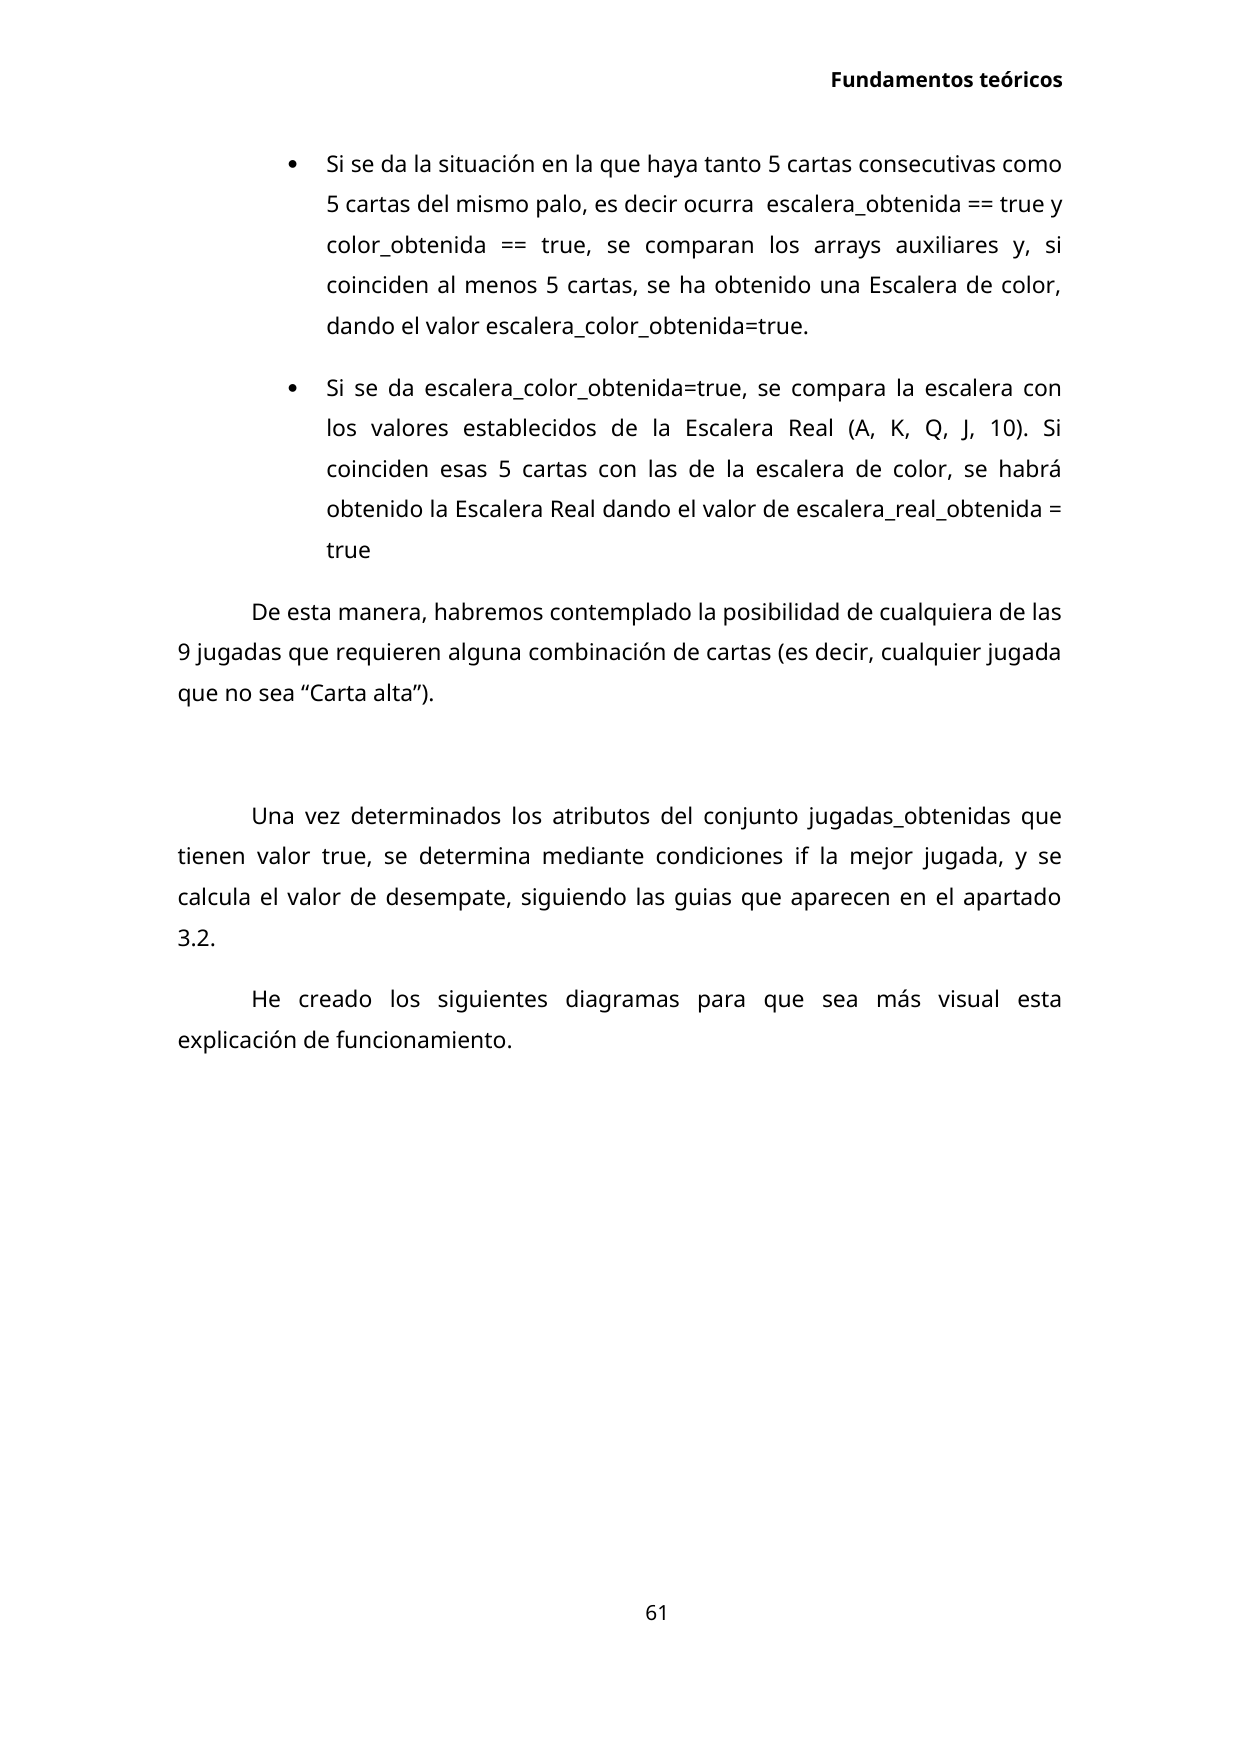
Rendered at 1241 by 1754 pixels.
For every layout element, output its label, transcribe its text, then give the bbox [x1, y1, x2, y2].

text De esta manera, habremos contemplado la posibilidad de cualquiera de las 9 jugadas que requieren alguna combinación de cartas (es decir, cualquier jugada que no sea “Carta alta”). [177, 596, 1063, 708]
text He creado los siguientes diagramas para que sea más visual esta explicación de funcionamiento. [177, 983, 1063, 1055]
list Si se da escalera_color_obtenida=true, se compara la escalera con los valores establecidos de la Escalera Real (A, K, Q, J, 10). Si coinciden esas 5 cartas con las de la escalera de color, se habrá obtenido la Escalera Real dando el valor de escalera_real_obtenida = true [288, 372, 1063, 565]
list Si se da la situación en la que haya tanto 5 cartas consecutivas como 5 cartas del mismo palo, es decir ocurra escalera_obtenida == true y color_obtenida == true, se comparan los arrays auxiliares y, si coinciden al menos 5 cartas, se ha obtenido una Escalera de color, dando el valor escalera_color_obtenida=true. [288, 148, 1063, 341]
text Una vez determinados los atributos del conjunto jugadas_obtenidas que tienen valor true, se determina mediante condiciones if la mejor jugada, y se calcula el valor de desempate, siguiendo las guias que aparecen en el apartado 3.2. [177, 800, 1063, 953]
